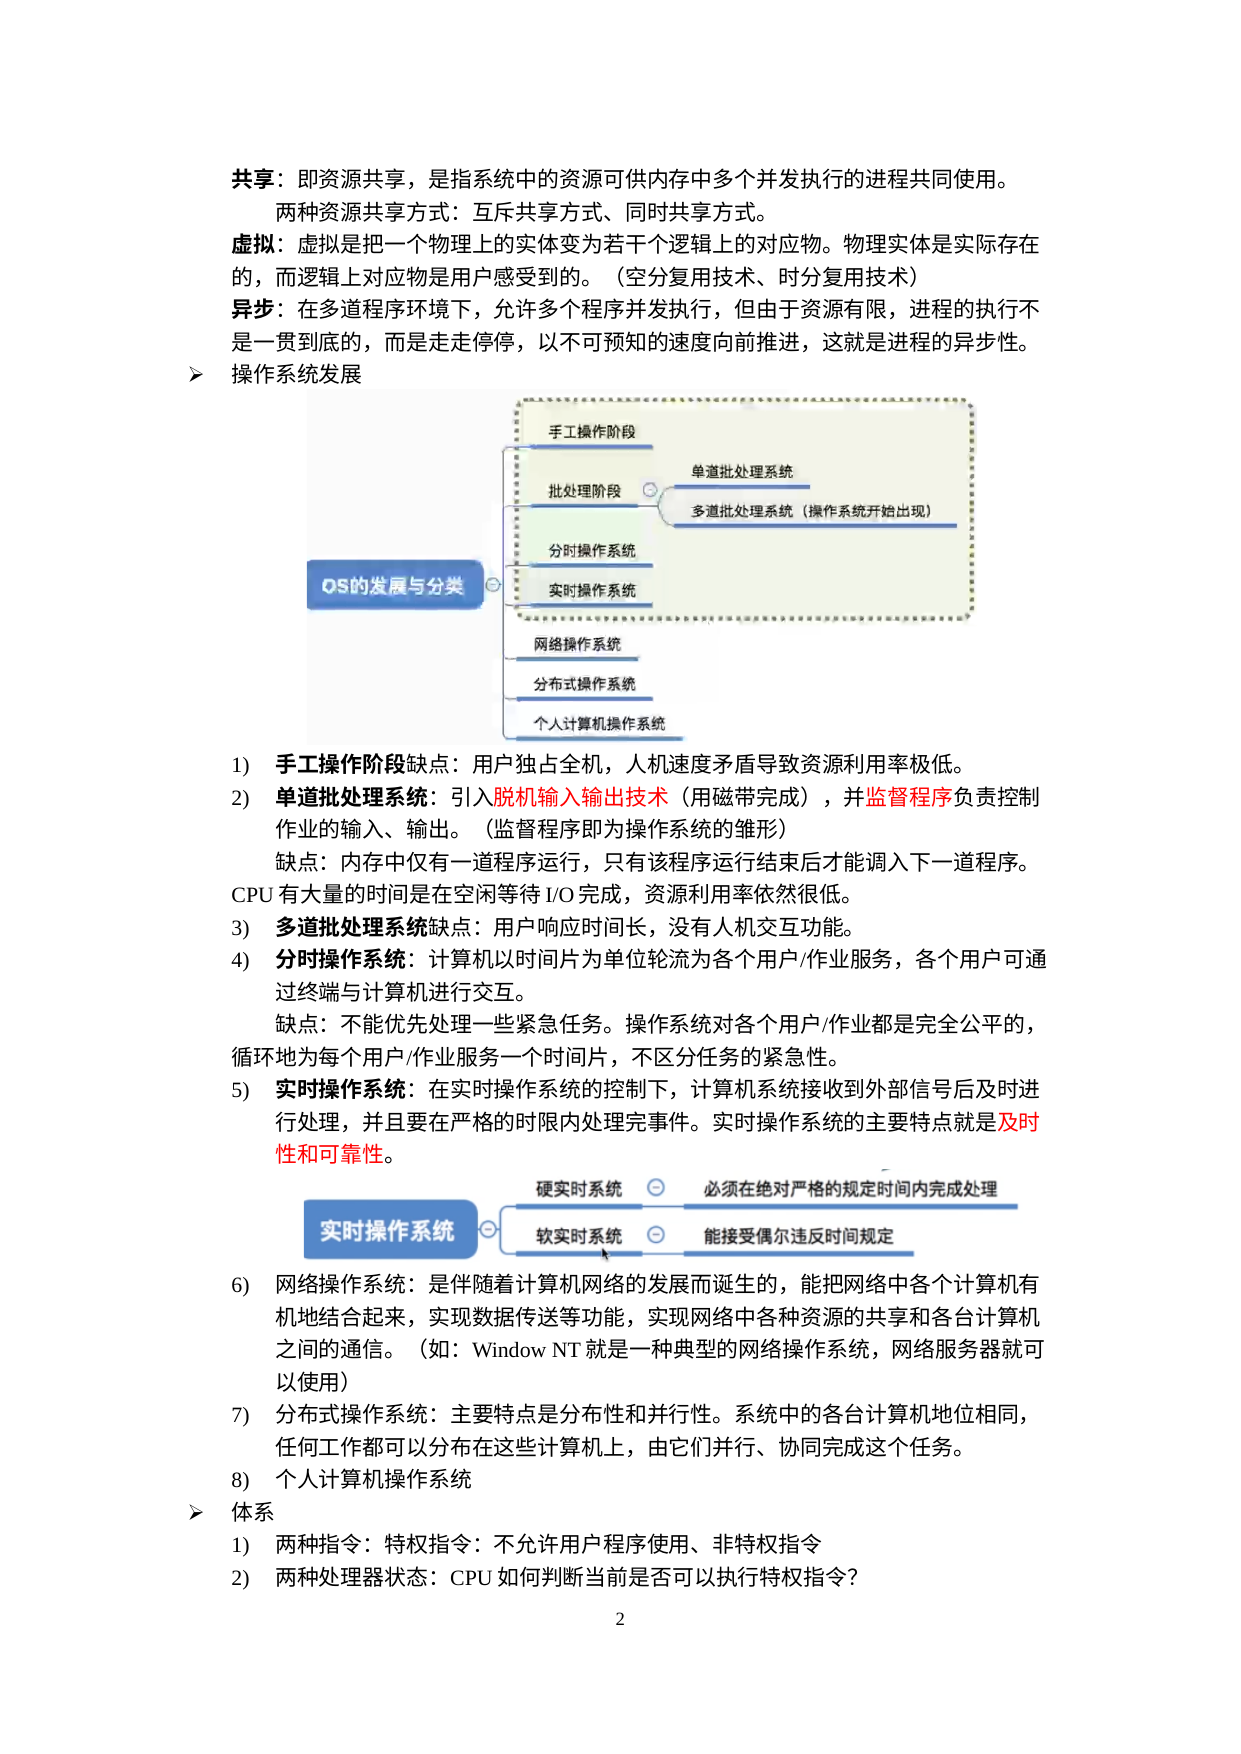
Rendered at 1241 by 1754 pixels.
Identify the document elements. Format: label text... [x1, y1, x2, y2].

list 两种处理器状态：CPU如何判断当前是否可以执行特权指令？ [231, 1559, 1053, 1592]
list 虚拟：虚拟是把一个物理上的实体变为若干个逻辑上的对应物。物理实体是实际存在的，而逻辑上对应物是用户感受到的。（空分复用技术、时分复用技术） [231, 227, 1053, 292]
list 体系 [187, 1494, 1053, 1527]
list 两种指令：特权指令：不允许用户程序使用、非特权指令 [231, 1527, 1053, 1559]
list 多道批处理系统缺点：用户响应时间长，没有人机交互功能。 [231, 909, 1053, 942]
list 网络操作系统：是伴随着计算机网络的发展而诞生的，能把网络中各个计算机有机地结合起来，实现数据传送等功能，实现网络中各种资源的共享和各台计算机之间的通信。（如：Window NT就是一种典型的网络操作系统，网络服务器就可以使用） [231, 1267, 1053, 1397]
list 缺点：不能优先处理一些紧急任务。操作系统对各个用户/作业都是完全公平的，循环地为每个用户/作业服务一个时间片，不区分任务的紧急性。 [231, 1007, 1053, 1072]
list 分时操作系统：计算机以时间片为单位轮流为各个用户/作业服务，各个用户可通过终端与计算机进行交互。 [231, 942, 1053, 1007]
list 操作系统发展 [187, 357, 1053, 389]
picture [303, 1169, 1024, 1264]
list 缺点：内存中仅有一道程序运行，只有该程序运行结束后才能调入下一道程序。CPU有大量的时间是在空闲等待I/O完成，资源利用率依然很低。 [231, 844, 1053, 909]
list 个人计算机操作系统 [231, 1462, 1053, 1494]
list 单道批处理系统：引入脱机输入输出技术（用磁带完成），并监督程序负责控制作业的输入、输出。（监督程序即为操作系统的雏形） [231, 779, 1053, 844]
list 共享：即资源共享，是指系统中的资源可供内存中多个并发执行的进程共同使用。 [231, 162, 1053, 194]
list 两种资源共享方式：互斥共享方式、同时共享方式。 [231, 194, 1053, 227]
list 实时操作系统：在实时操作系统的控制下，计算机系统接收到外部信号后及时进行处理，并且要在严格的时限内处理完事件。实时操作系统的主要特点就是及时性和可靠性。 [231, 1072, 1053, 1169]
list 分布式操作系统：主要特点是分布性和并行性。系统中的各台计算机地位相同，任何工作都可以分布在这些计算机上，由它们并行、协同完成这个任务。 [231, 1397, 1053, 1462]
list 异步：在多道程序环境下，允许多个程序并发执行，但由于资源有限，进程的执行不是一贯到底的，而是走走停停，以不可预知的速度向前推进，这就是进程的异步性。 [231, 292, 1053, 357]
list 手工操作阶段缺点：用户独占全机，人机速度矛盾导致资源利用率极低。 [231, 747, 1053, 779]
picture [306, 389, 978, 745]
